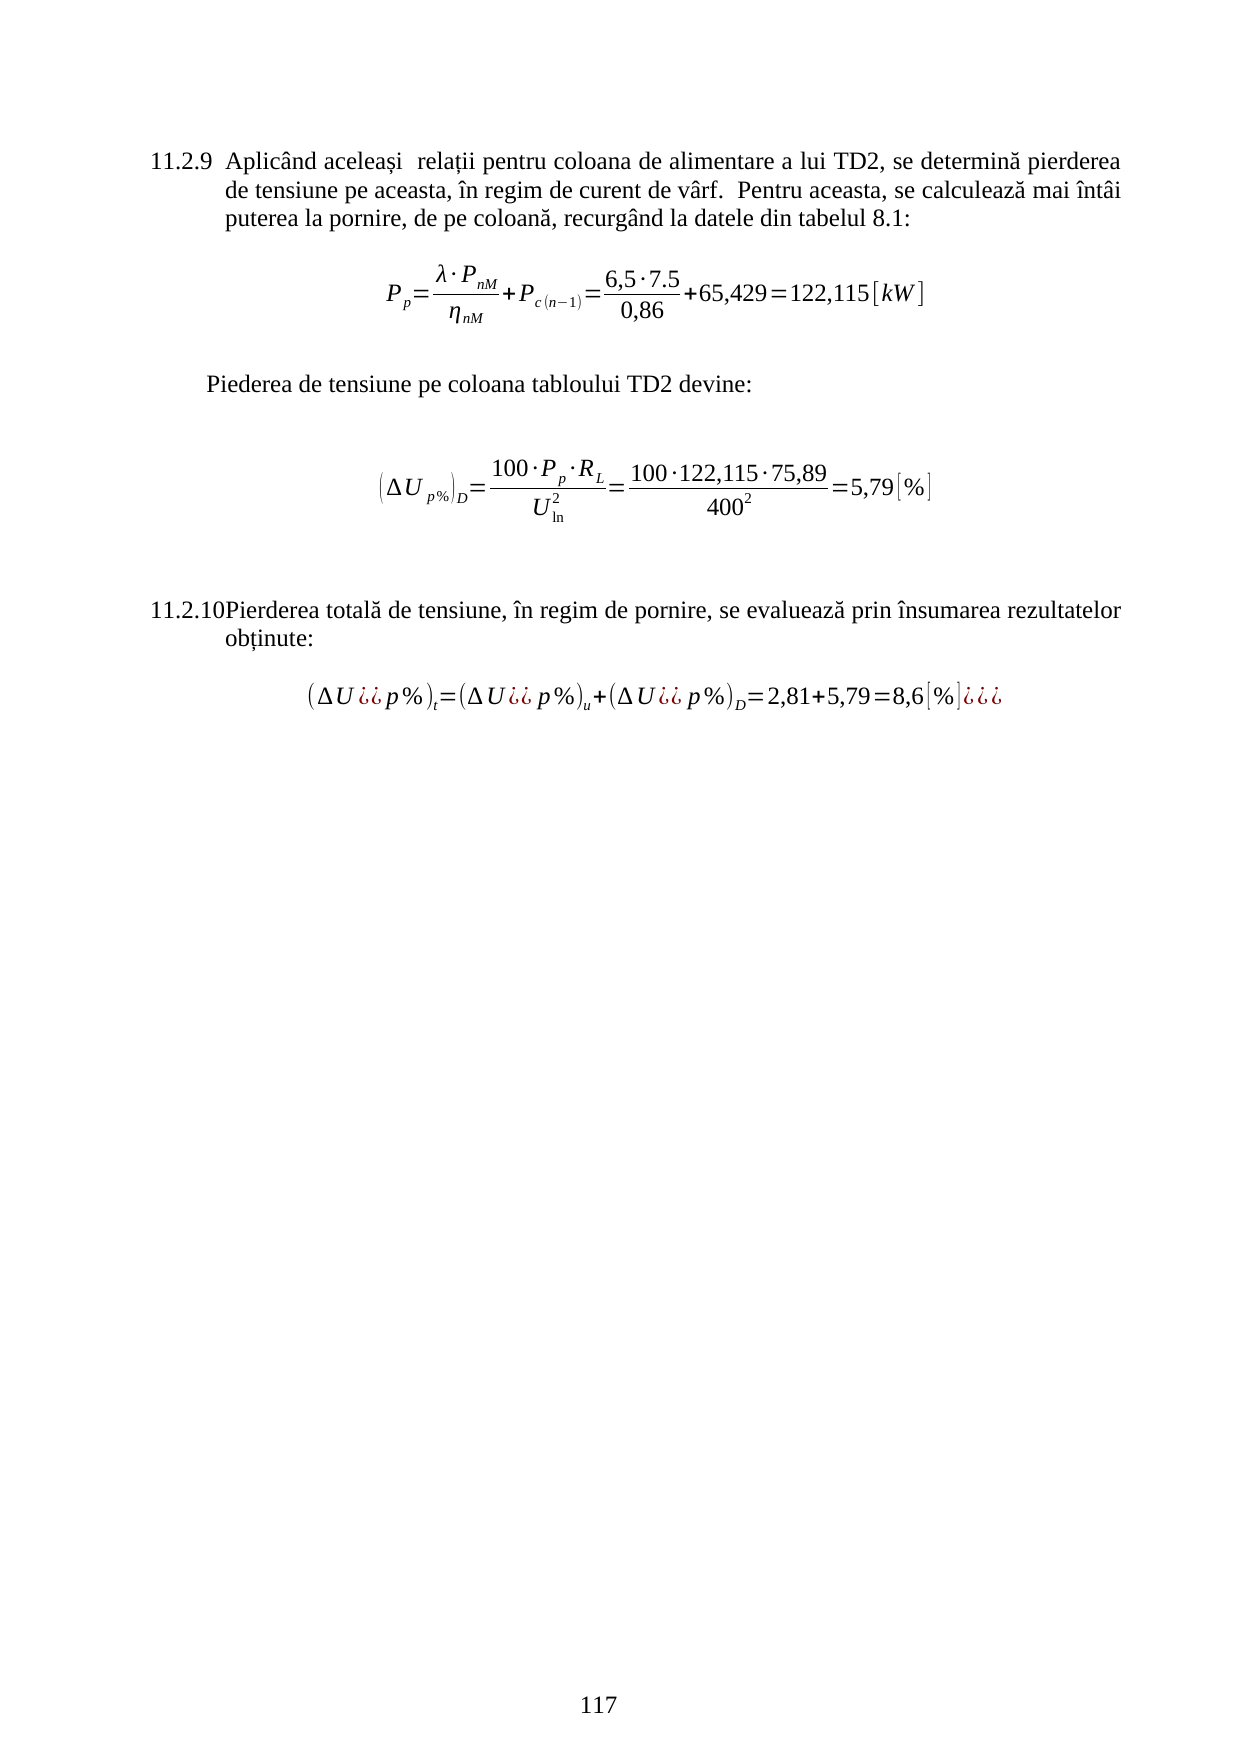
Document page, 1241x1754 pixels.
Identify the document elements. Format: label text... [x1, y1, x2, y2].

list Aplicând aceleași relații pentru coloana de alimentare a lui TD2, se determină pierderea de tensiune pe aceasta, în regim de curent de vârf. Pentru aceasta, se calculează mai întâi puterea la pornire, de pe coloană, recurgând la datele din tabelul 8.1: [150, 146, 1122, 232]
list Pierderea totală de tensiune, în regim de pornire, se evaluează prin însumarea rezultatelor obținute: [150, 595, 1122, 652]
list Piederea de tensiune pe coloana tabloului TD2 devine: [206, 369, 1122, 397]
